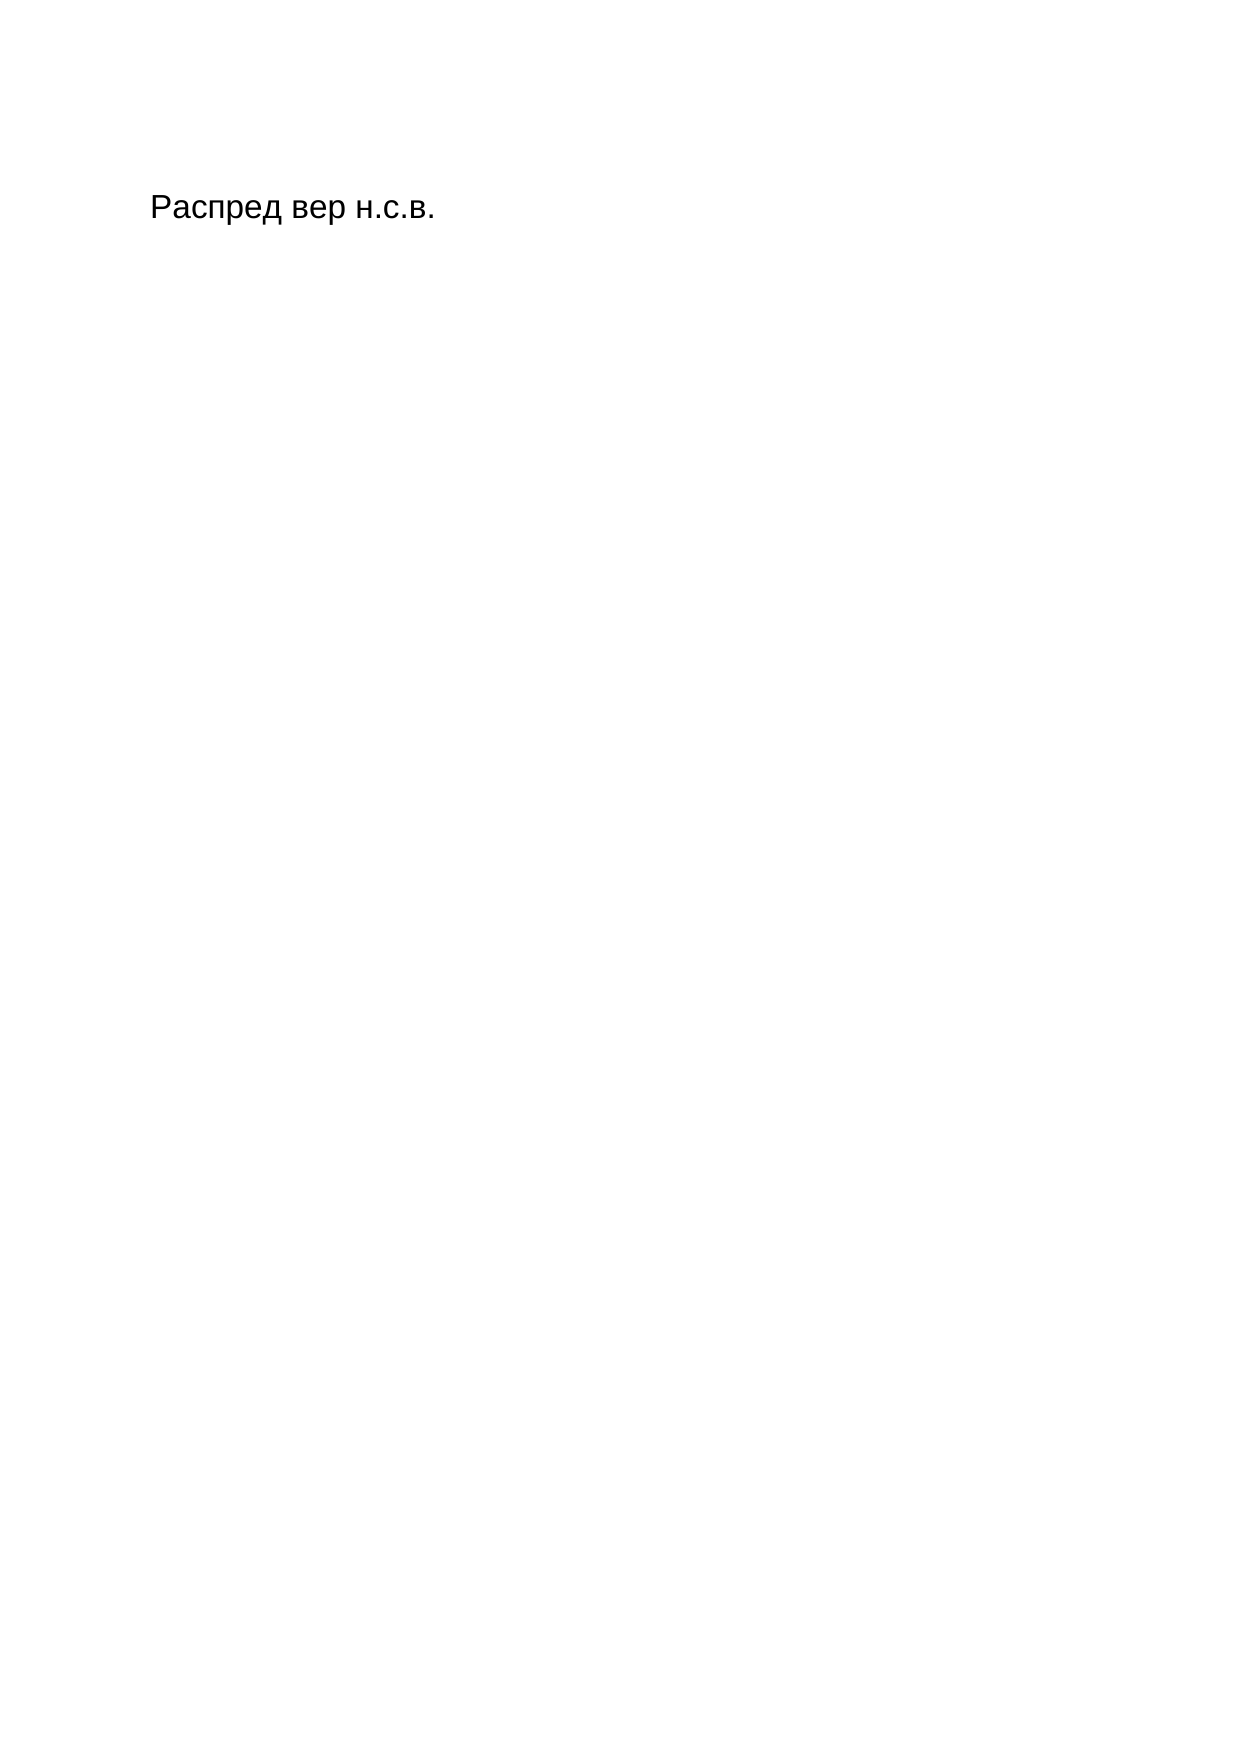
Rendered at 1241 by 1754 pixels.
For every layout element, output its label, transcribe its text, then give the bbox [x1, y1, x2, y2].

subtitle Распред вер н.с.в. [150, 187, 1090, 226]
